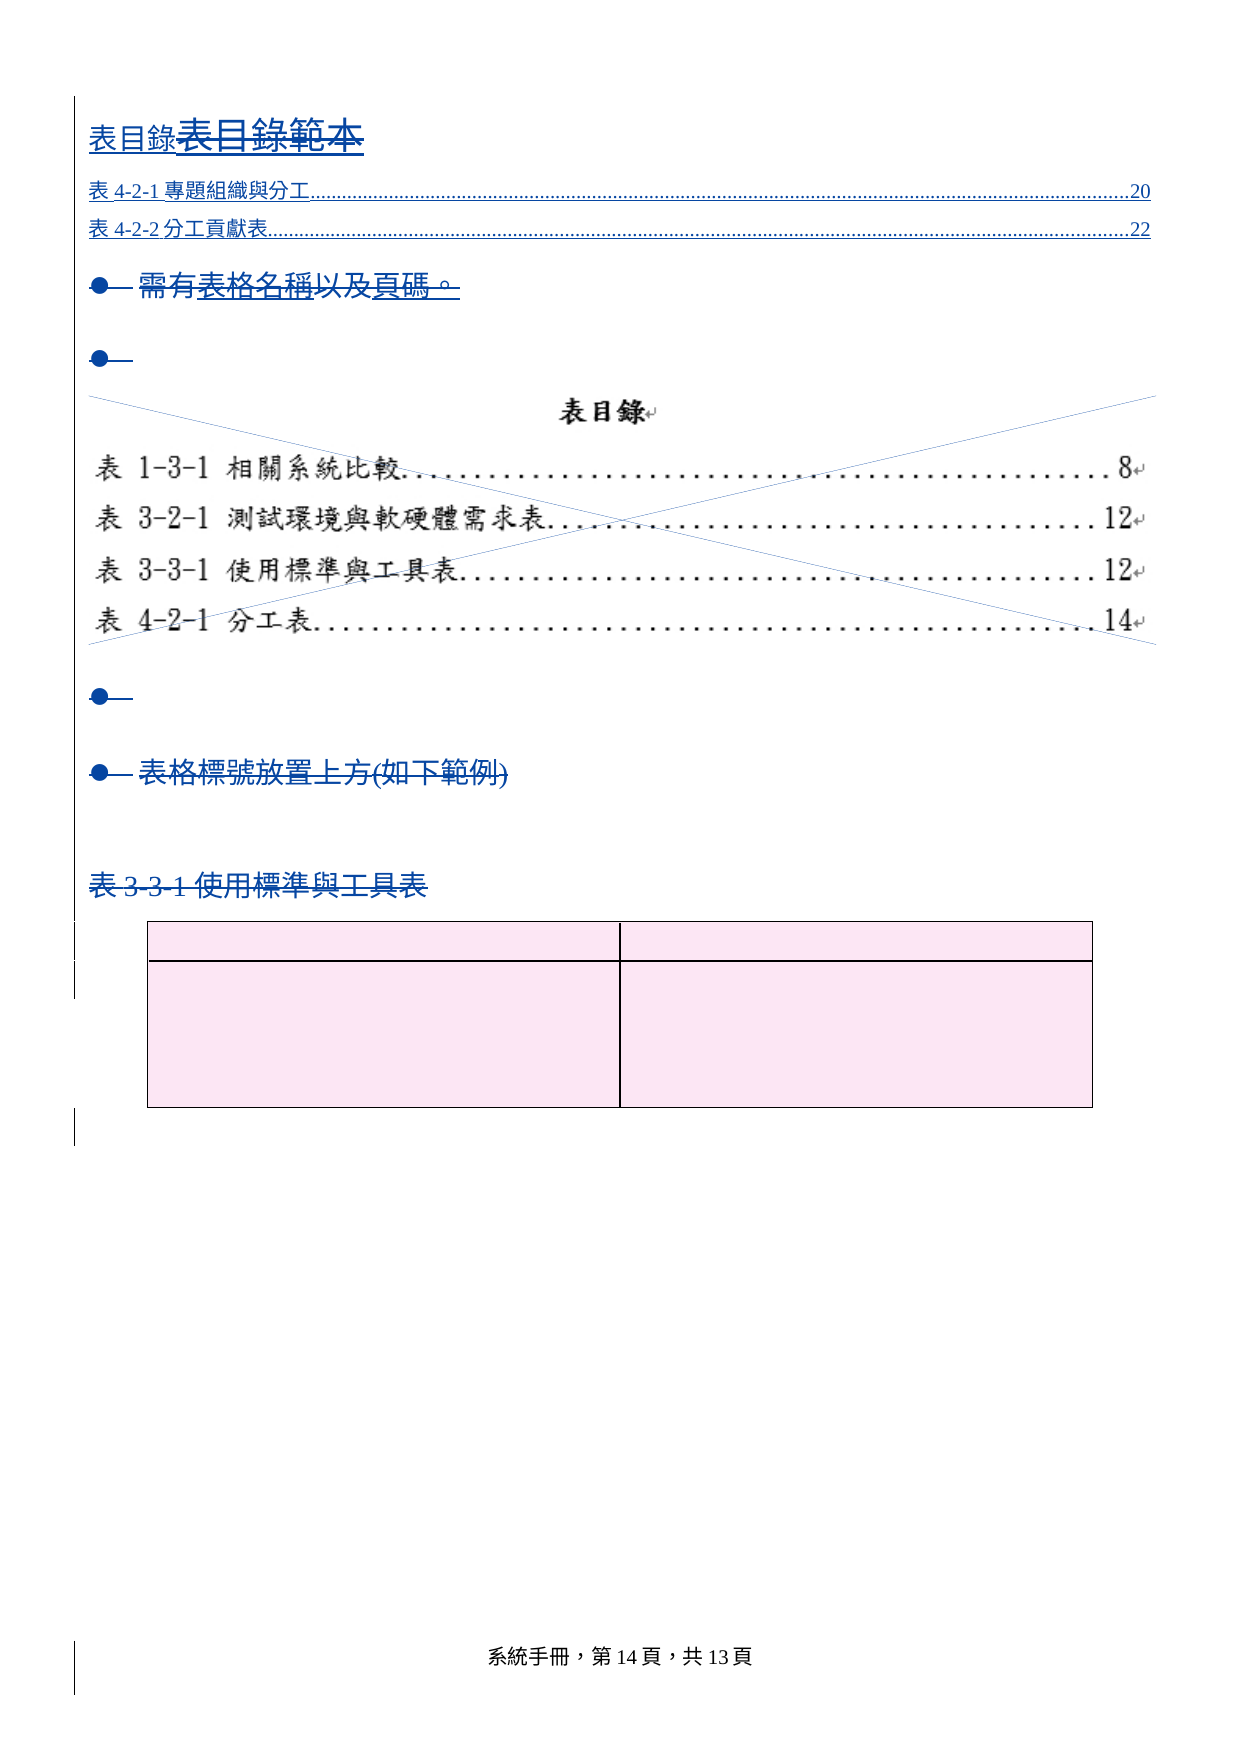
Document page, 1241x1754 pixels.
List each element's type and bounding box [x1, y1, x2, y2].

picture [90, 395, 1154, 519]
picture [88, 397, 618, 644]
picture [627, 396, 1157, 644]
picture [92, 521, 1153, 645]
